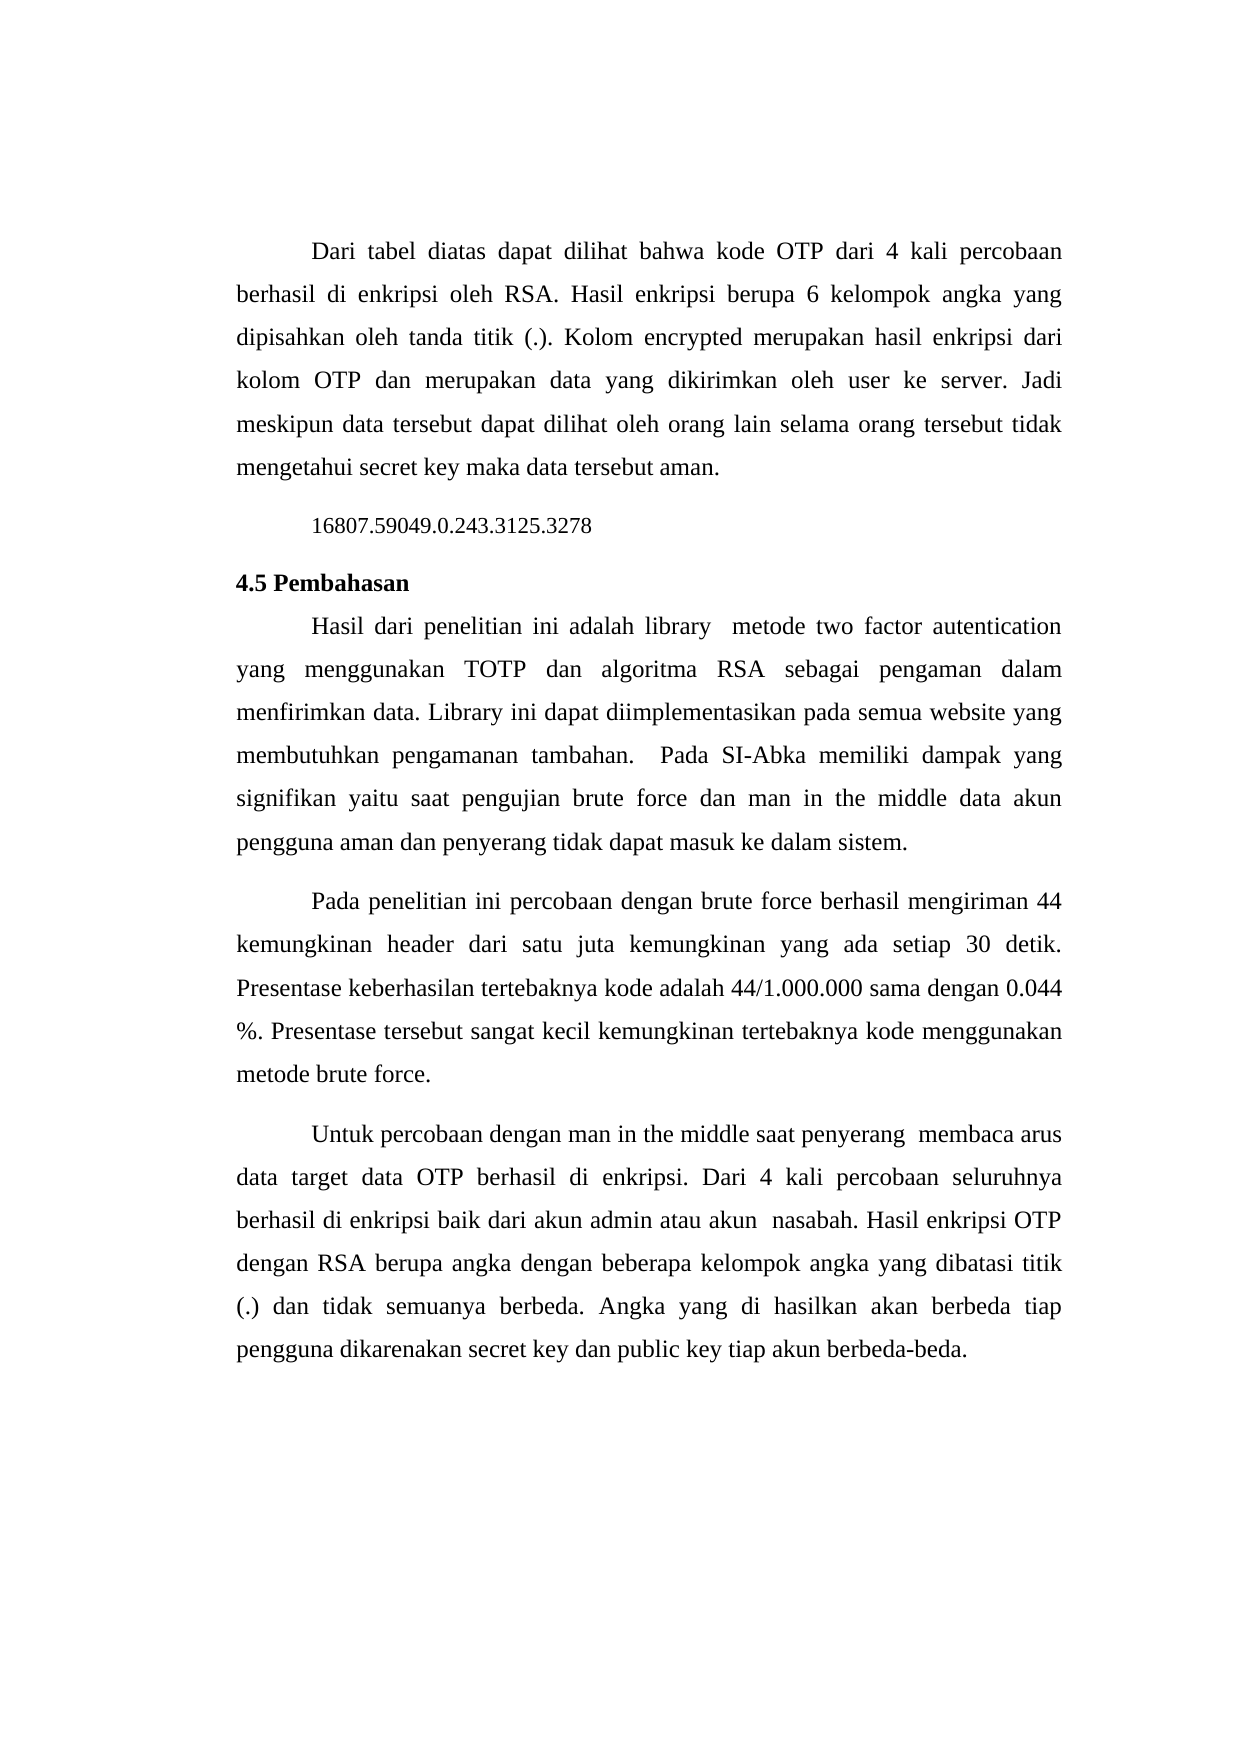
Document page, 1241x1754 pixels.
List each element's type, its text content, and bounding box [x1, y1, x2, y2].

text Pada penelitian ini percobaan dengan brute force berhasil mengiriman 44 kemungkinan header dari satu juta kemungkinan yang ada setiap 30 detik. Presentase keberhasilan tertebaknya kode adalah 44/1.000.000 sama dengan 0.044 %. Presentase tersebut sangat kecil kemungkinan tertebaknya kode menggunakan metode brute force. [236, 886, 1063, 1088]
subtitle Pembahasan [236, 568, 1063, 597]
text 16807.59049.0.243.3125.3278 [236, 512, 1063, 538]
text Untuk percobaan dengan man in the middle saat penyerang membaca arus data target data OTP berhasil di enkripsi. Dari 4 kali percobaan seluruhnya berhasil di enkripsi baik dari akun admin atau akun nasabah. Hasil enkripsi OTP dengan RSA berupa angka dengan beberapa kelompok angka yang dibatasi titik (.) dan tidak semuanya berbeda. Angka yang di hasilkan akan berbeda tiap pengguna dikarenakan secret key dan public key tiap akun berbeda-beda. [236, 1119, 1063, 1363]
text Hasil dari penelitian ini adalah library metode two factor autentication yang menggunakan TOTP dan algoritma RSA sebagai pengaman dalam menfirimkan data. Library ini dapat diimplementasikan pada semua website yang membutuhkan pengamanan tambahan. Pada SI-Abka memiliki dampak yang signifikan yaitu saat pengujian brute force dan man in the middle data akun pengguna aman dan penyerang tidak dapat masuk ke dalam sistem. [236, 611, 1063, 855]
text Dari tabel diatas dapat dilihat bahwa kode OTP dari 4 kali percobaan berhasil di enkripsi oleh RSA. Hasil enkripsi berupa 6 kelompok angka yang dipisahkan oleh tanda titik (.). Kolom encrypted merupakan hasil enkripsi dari kolom OTP dan merupakan data yang dikirimkan oleh user ke server. Jadi meskipun data tersebut dapat dilihat oleh orang lain selama orang tersebut tidak mengetahui secret key maka data tersebut aman. [236, 236, 1063, 481]
